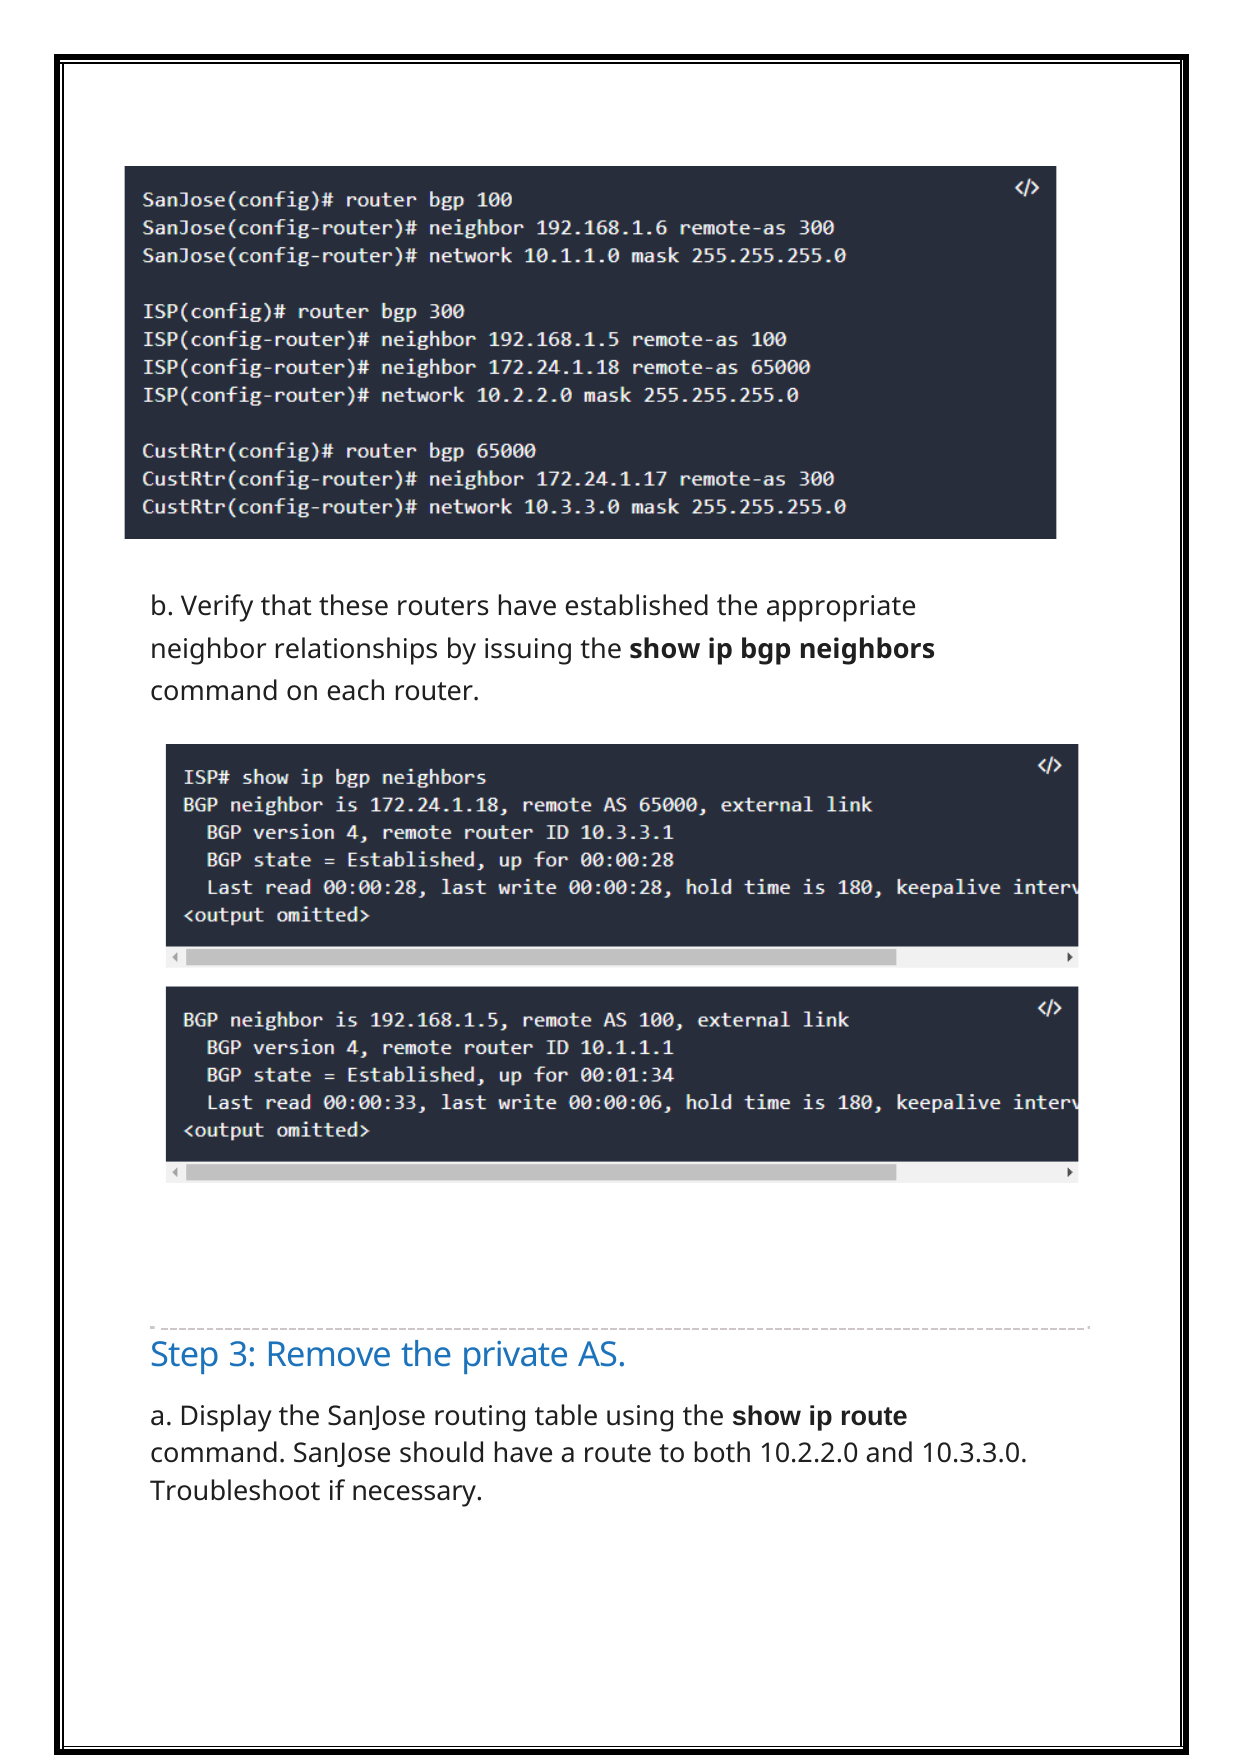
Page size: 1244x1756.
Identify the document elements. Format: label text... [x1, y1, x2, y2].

picture [165, 744, 1079, 1183]
picture [124, 166, 1057, 539]
subtitle Step 3: Remove the private AS. [150, 1281, 1096, 1377]
list Display the SanJose routing table using the show ip route command. SanJose should have a route to both 10.2.2.0 and 10.3.3.0. Troubleshoot if necessary. [150, 1396, 1042, 1509]
list Verify that these routers have established the appropriate neighbor relationships by issuing the show ip bgp neighbors command on each router. [150, 587, 1004, 708]
